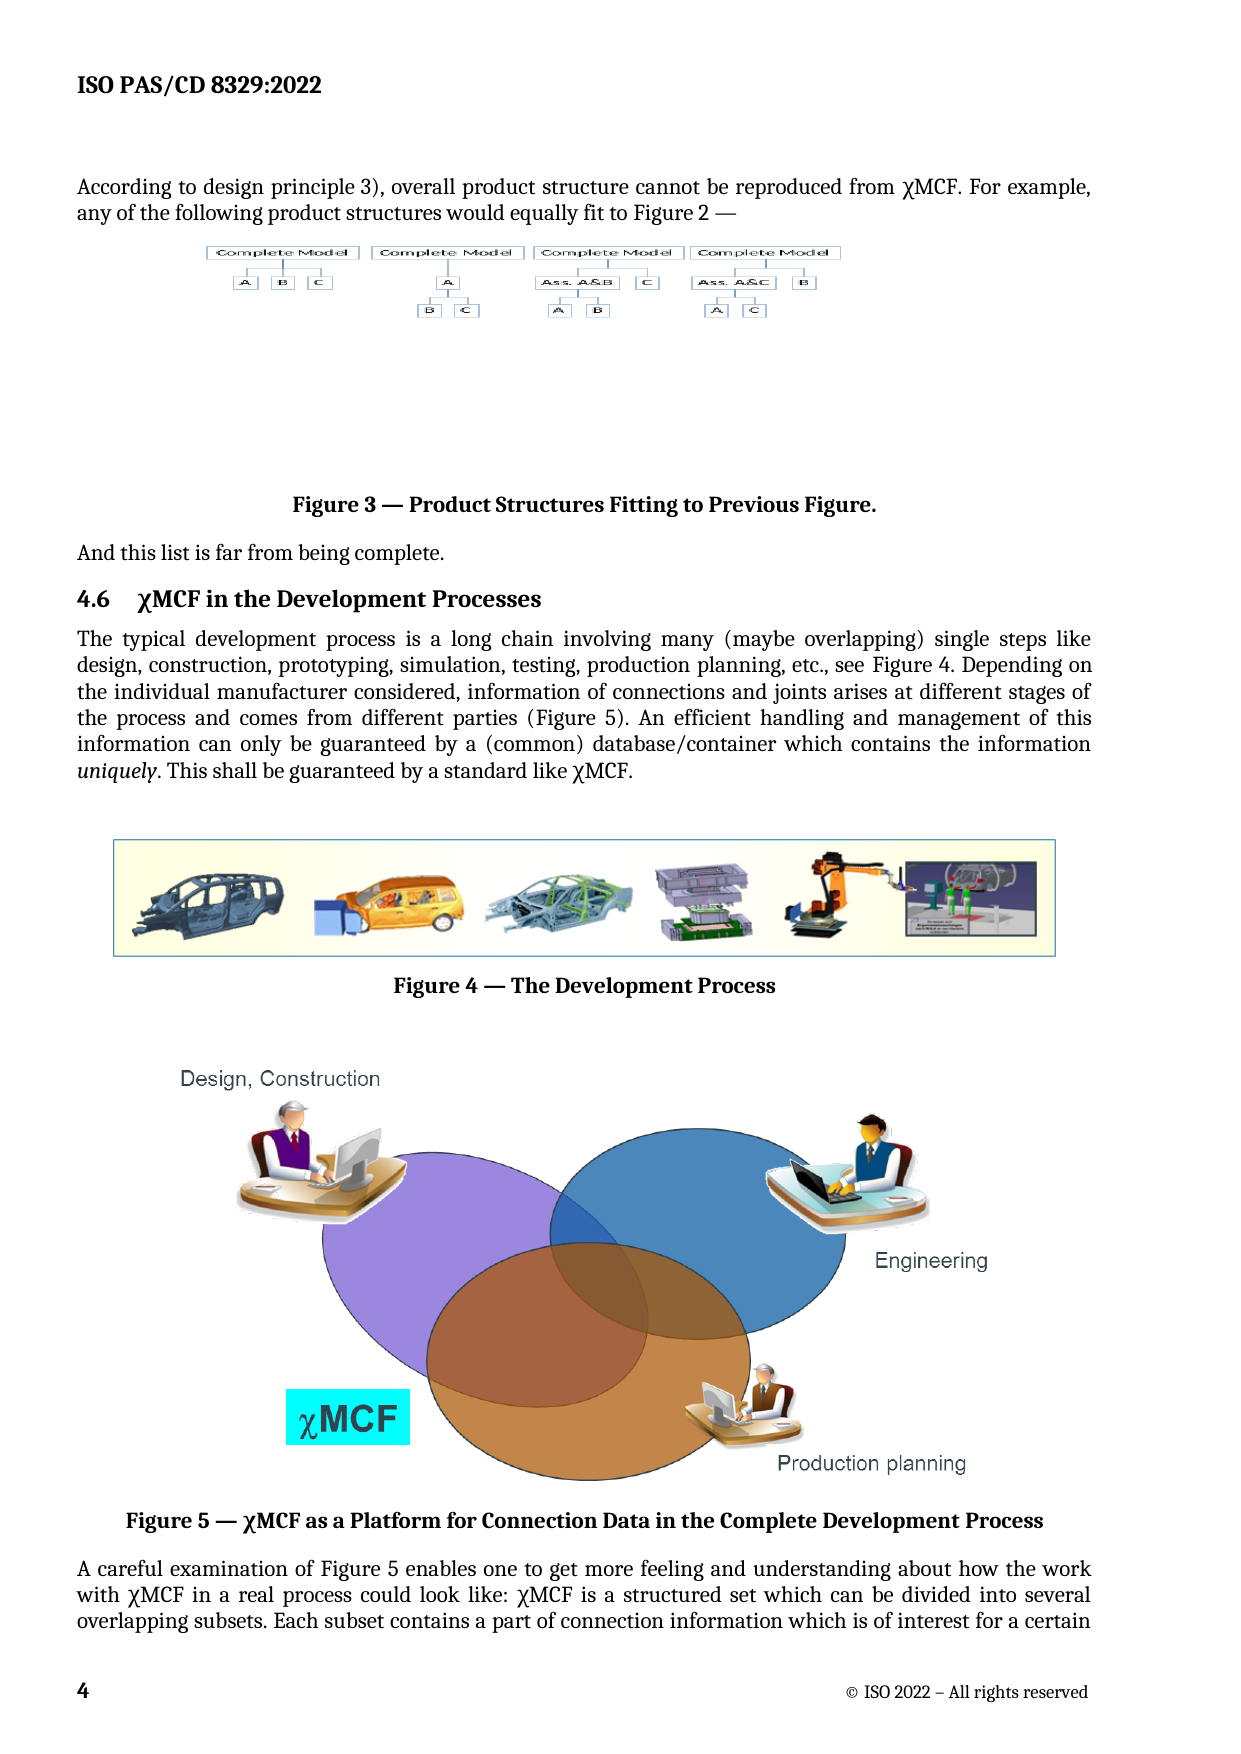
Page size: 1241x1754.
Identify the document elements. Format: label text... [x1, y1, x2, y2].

text Figure 5 — χMCF as a Platform for Connection Data in the Complete Development Process [77, 1508, 1092, 1535]
text Figure 4 — The Development Process [77, 973, 1092, 999]
picture [167, 1058, 1002, 1488]
picture [110, 835, 1059, 961]
text And this list is far from being complete. [77, 539, 1092, 566]
text The typical development process is a long chain involving many (maybe overlapping) single steps like design, construction, prototyping, simulation, testing, production planning, etc., see Figure 4. Depending on the individual manufacturer considered, information of connections and joints arises at different stages of the process and comes from different parties (Figure 5). An efficient handling and management of this information can only be guaranteed by a (common) database/container which contains the information uniquely. This shall be guaranteed by a standard like χMCF. [77, 626, 1092, 784]
text Figure 3 — Product Structures Fitting to Previous Figure. [77, 492, 1092, 518]
text According to design principle 3), overall product structure cannot be reproduced from χMCF. For example, any of the following product structures would equally fit to Figure 2 — [77, 174, 1092, 227]
subtitle χMCF in the Development Processes [77, 584, 1092, 613]
